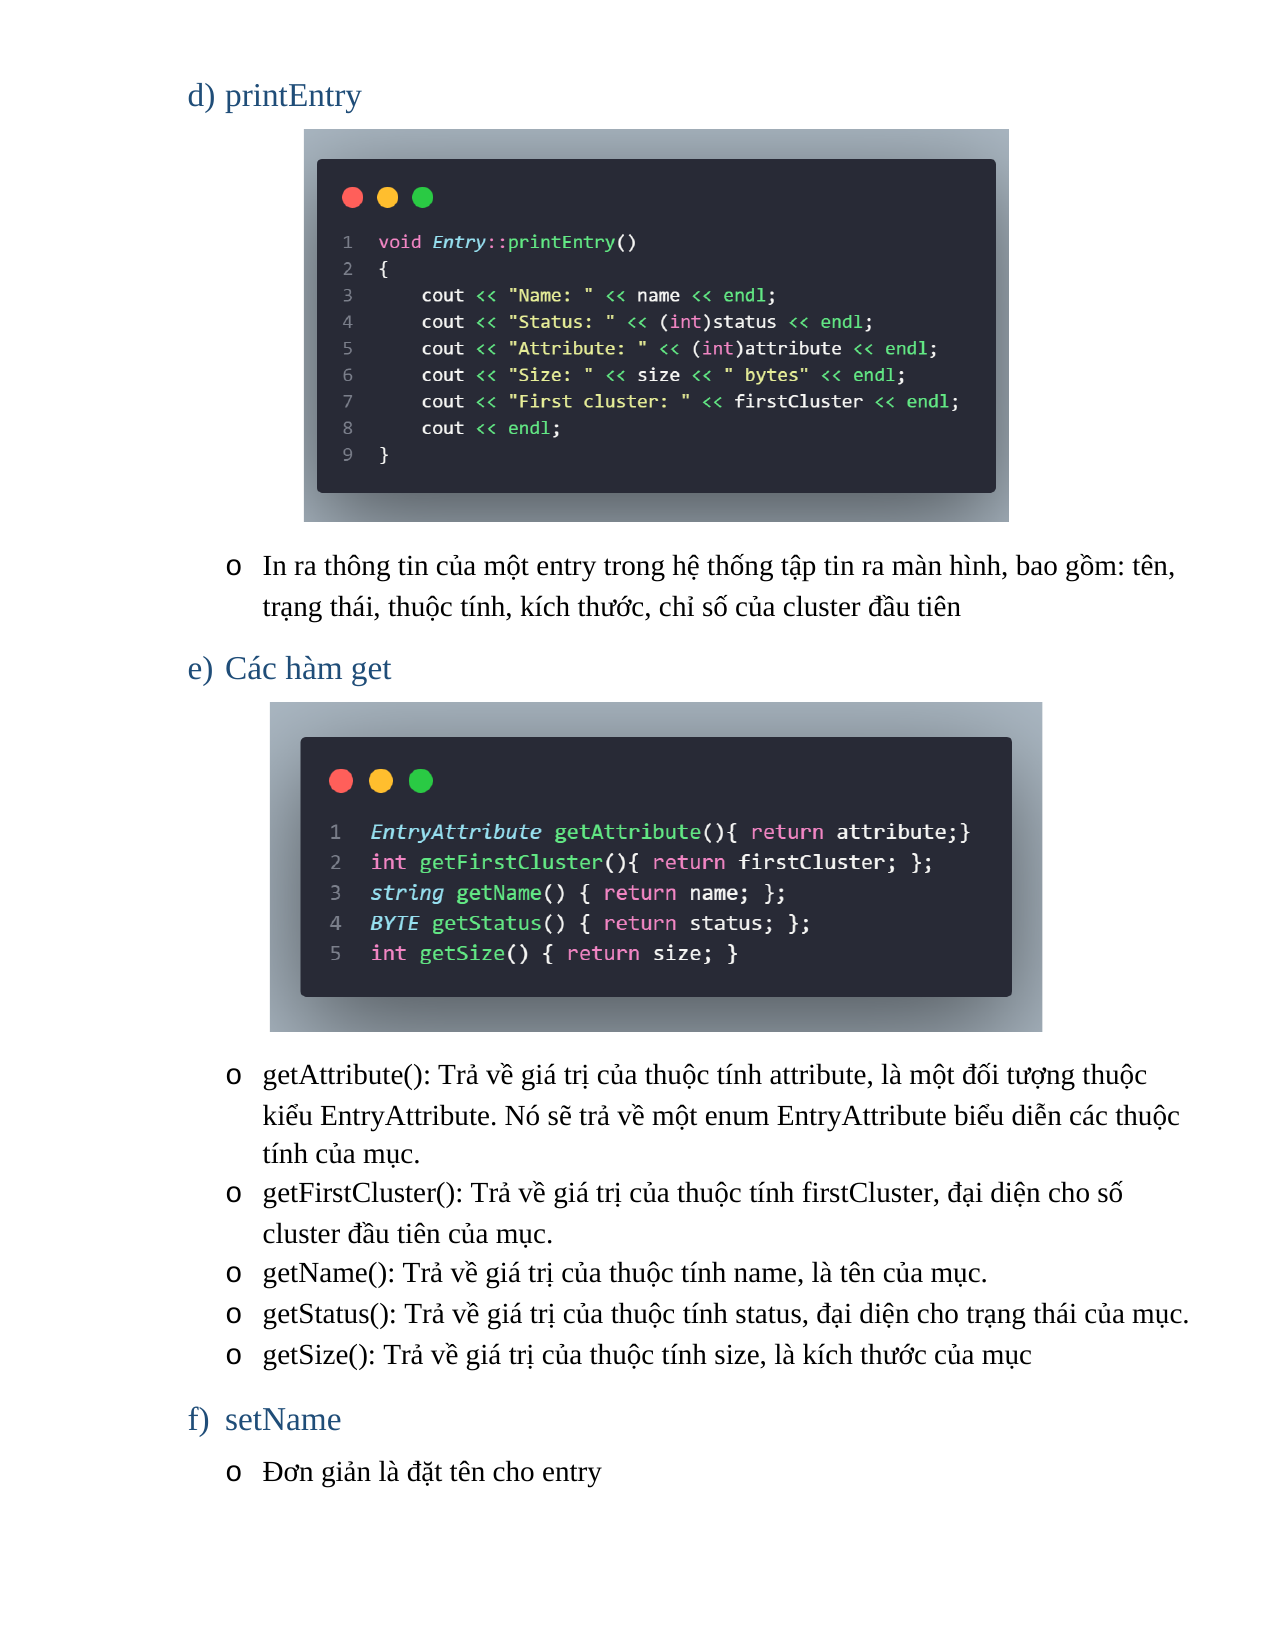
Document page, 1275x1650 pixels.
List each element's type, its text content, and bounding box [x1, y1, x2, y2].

list getFirstCluster(): Trả về giá trị của thuộc tính firstCluster, đại diện cho số cluster đầu tiên của mục. [225, 1175, 1200, 1250]
subtitle printEntry [187, 75, 1200, 113]
picture [269, 702, 1043, 1032]
picture [303, 129, 1009, 522]
list Đơn giản là đặt tên cho entry [225, 1454, 1200, 1490]
subtitle setName [187, 1399, 1200, 1438]
list In ra thông tin của một entry trong hệ thống tập tin ra màn hình, bao gồm: tên, trạng thái, thuộc tính, kích thước, chỉ số của cluster đầu tiên [225, 548, 1200, 622]
subtitle Các hàm get [187, 648, 1200, 686]
list getAttribute(): Trả về giá trị của thuộc tính attribute, là một đối tượng thuộc kiểu EntryAttribute. Nó sẽ trả về một enum EntryAttribute biểu diễn các thuộc tính của mục. [225, 1057, 1200, 1170]
list getSize(): Trả về giá trị của thuộc tính size, là kích thước của mục [225, 1337, 1200, 1373]
list getName(): Trả về giá trị của thuộc tính name, là tên của mục. [225, 1255, 1200, 1291]
list getStatus(): Trả về giá trị của thuộc tính status, đại diện cho trạng thái của mục. [225, 1296, 1200, 1332]
